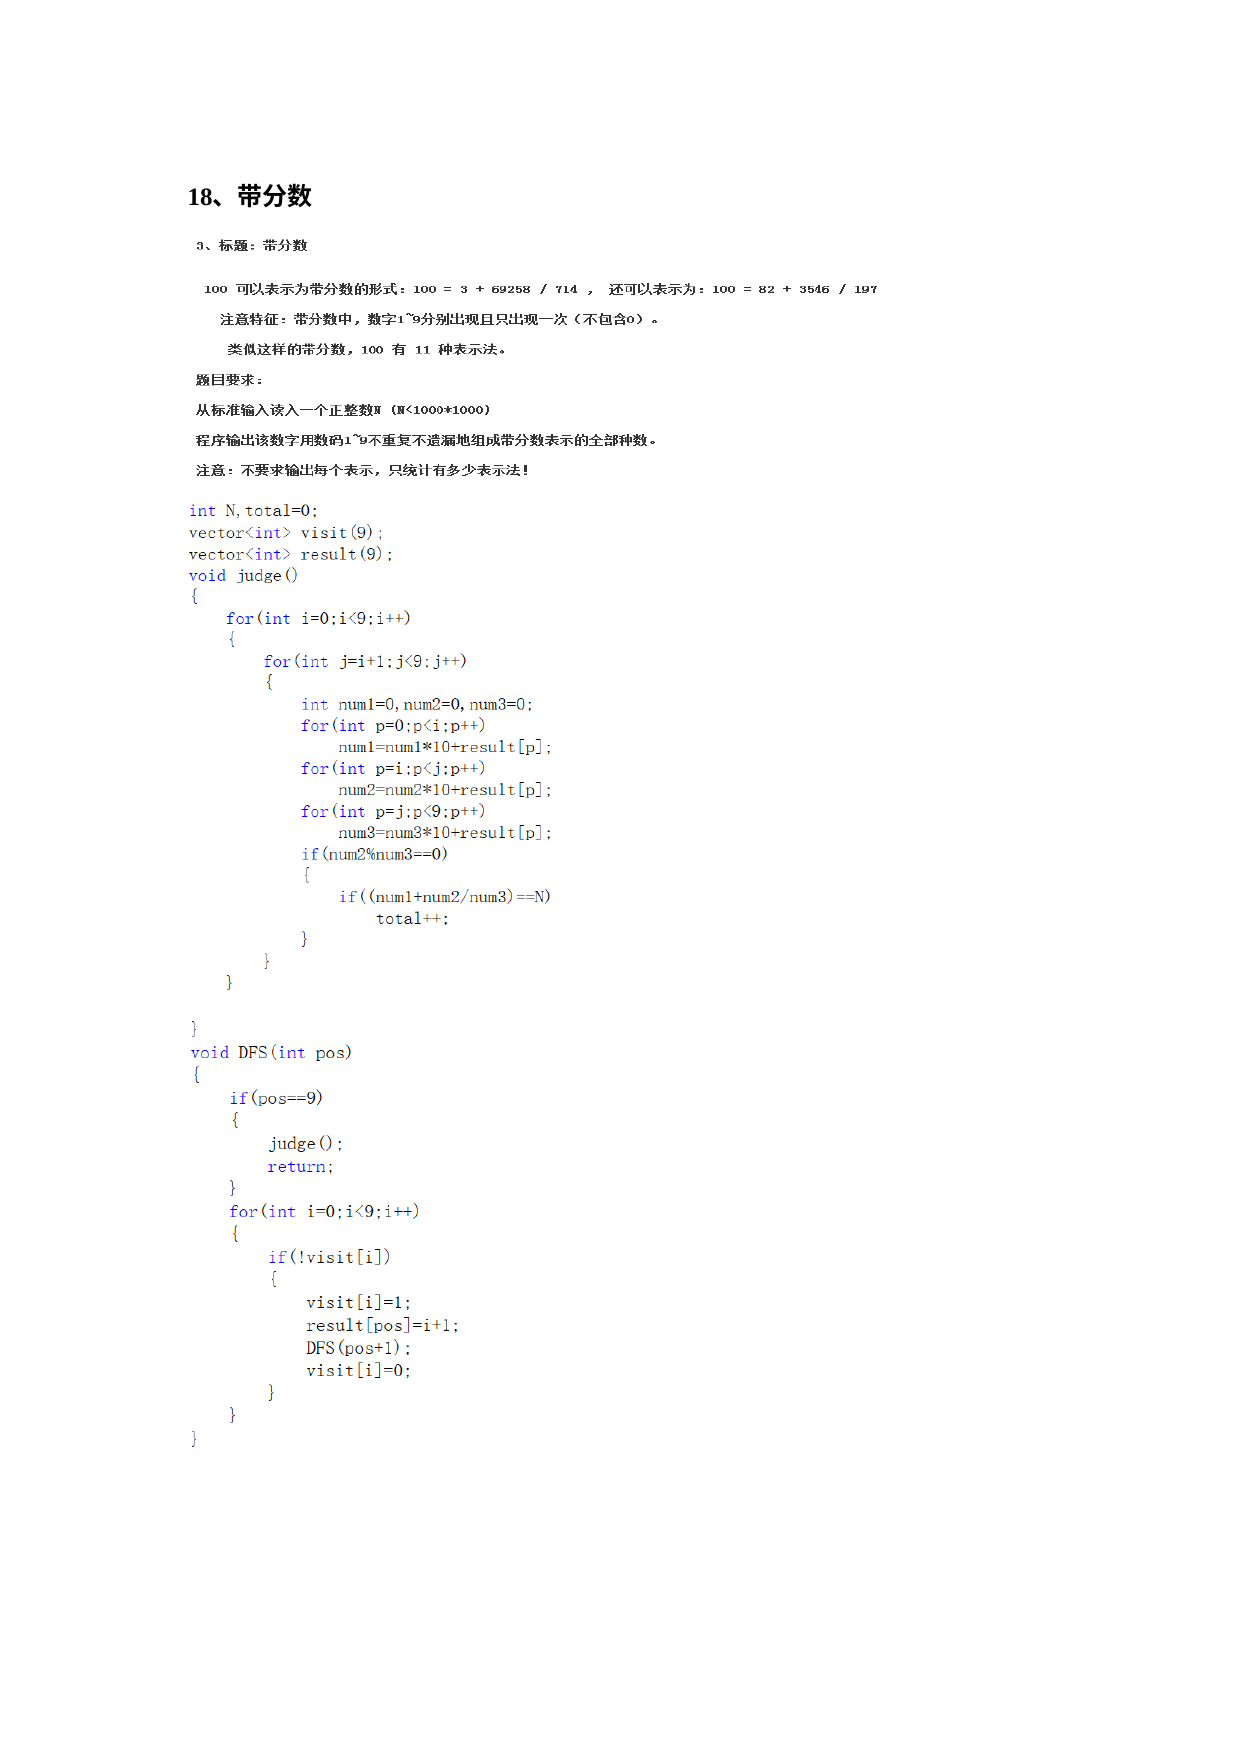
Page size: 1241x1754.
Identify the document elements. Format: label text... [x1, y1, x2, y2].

subtitle 18、带分数 [187, 162, 1053, 227]
picture [187, 230, 1004, 484]
picture [187, 501, 654, 993]
picture [187, 1016, 627, 1453]
